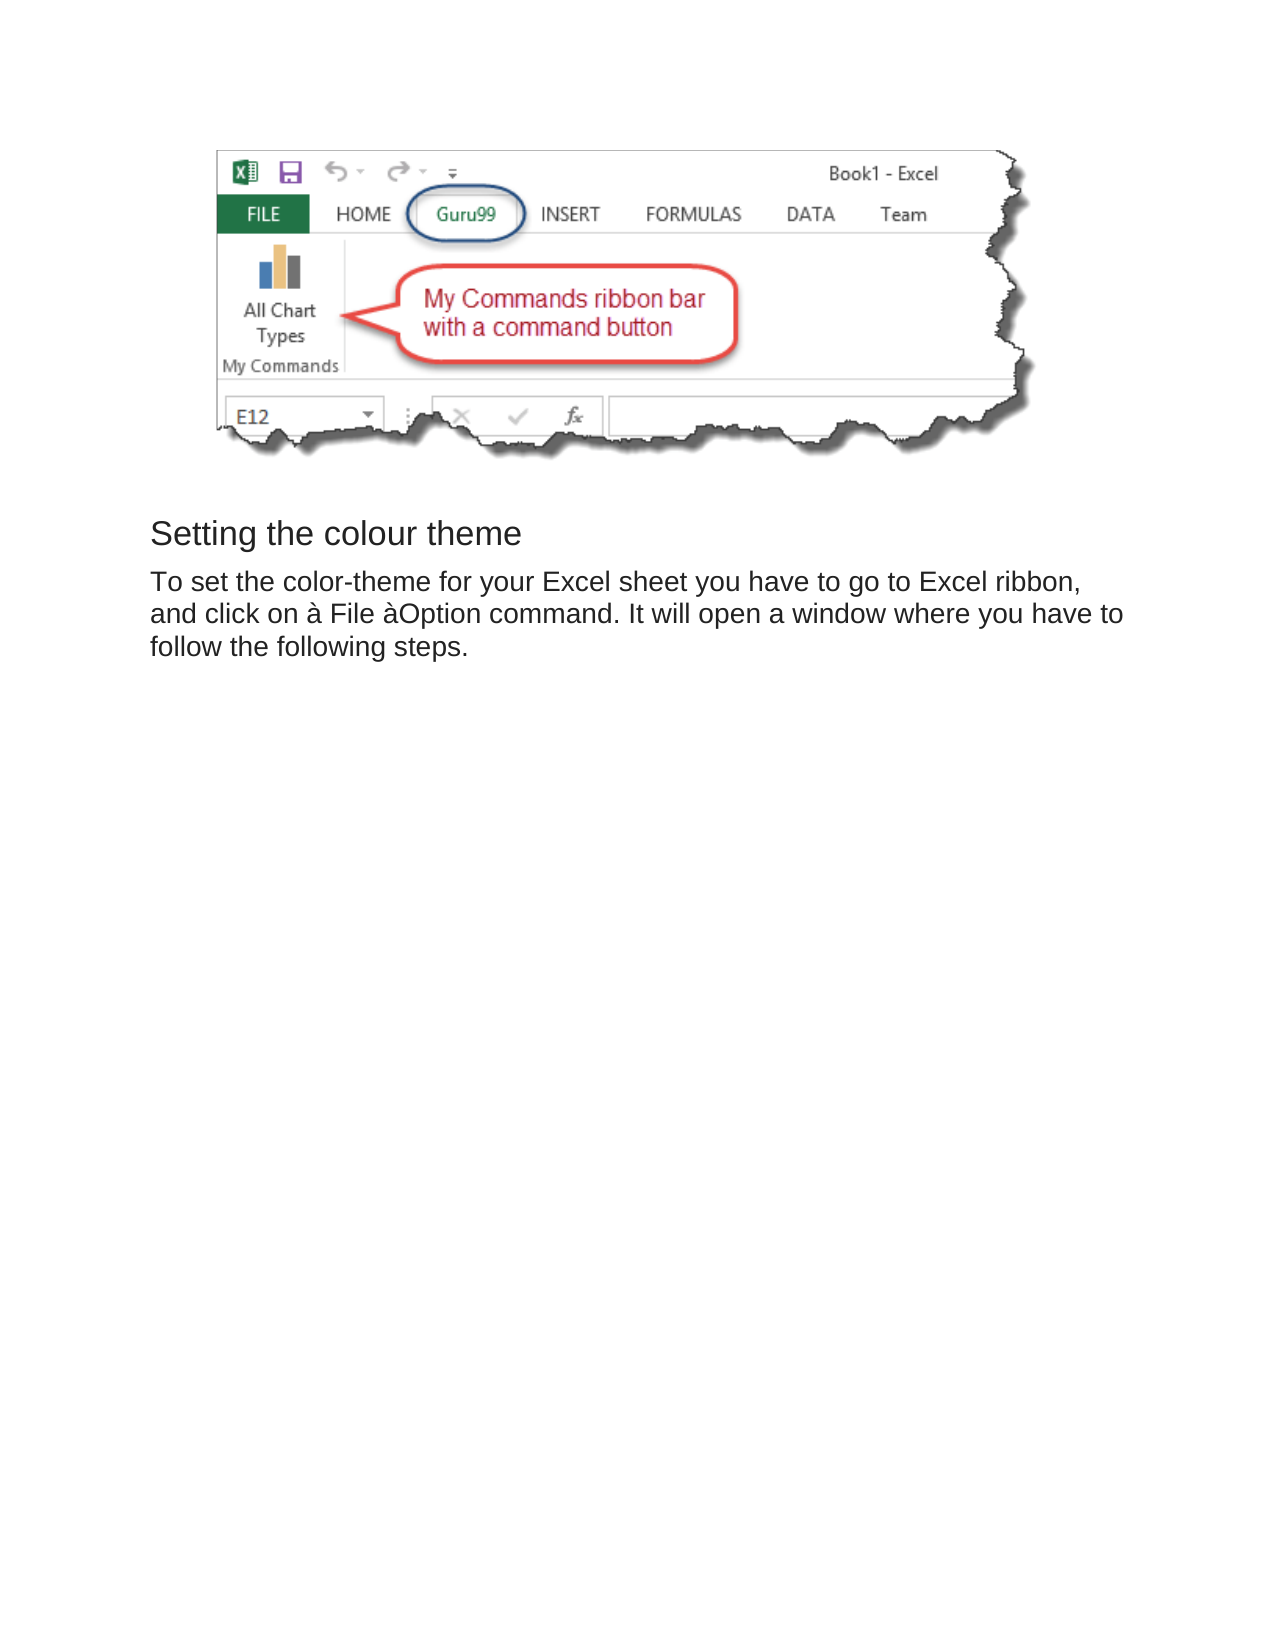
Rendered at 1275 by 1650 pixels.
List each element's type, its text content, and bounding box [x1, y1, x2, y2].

text To set the color-theme for your Excel sheet you have to go to Excel ribbon, and click on à File àOption command. It will open a window where you have to follow the following steps. [150, 565, 1125, 662]
subtitle Setting the colour theme [150, 513, 1125, 552]
picture [216, 150, 1059, 484]
